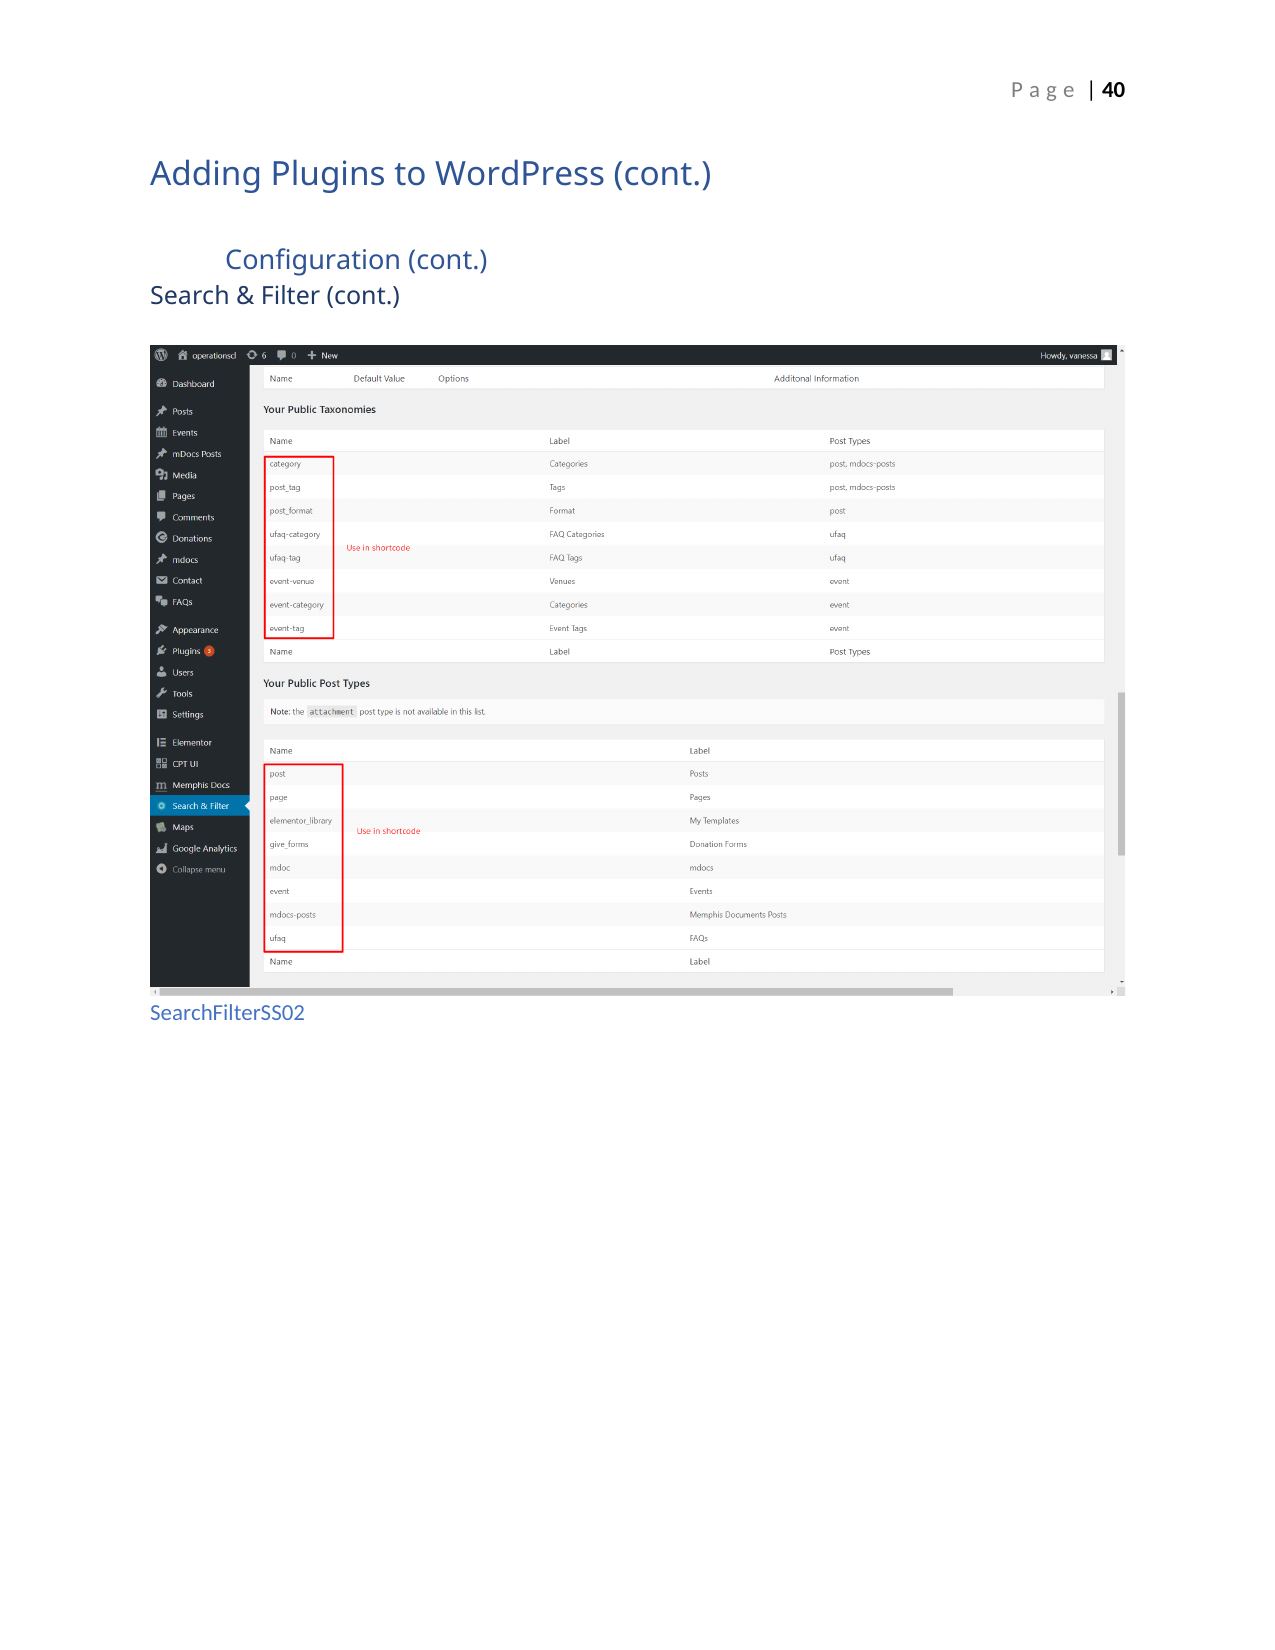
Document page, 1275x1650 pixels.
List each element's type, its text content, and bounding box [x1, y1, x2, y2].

picture [150, 345, 1125, 996]
picture [158, 803, 165, 809]
text Search & Filter (cont.) [150, 278, 1125, 312]
text SearchFilterSS02 [150, 996, 1125, 1026]
text Adding Plugins to WordPress (cont.) [150, 150, 1125, 195]
text Configuration (cont.) [150, 241, 1125, 278]
